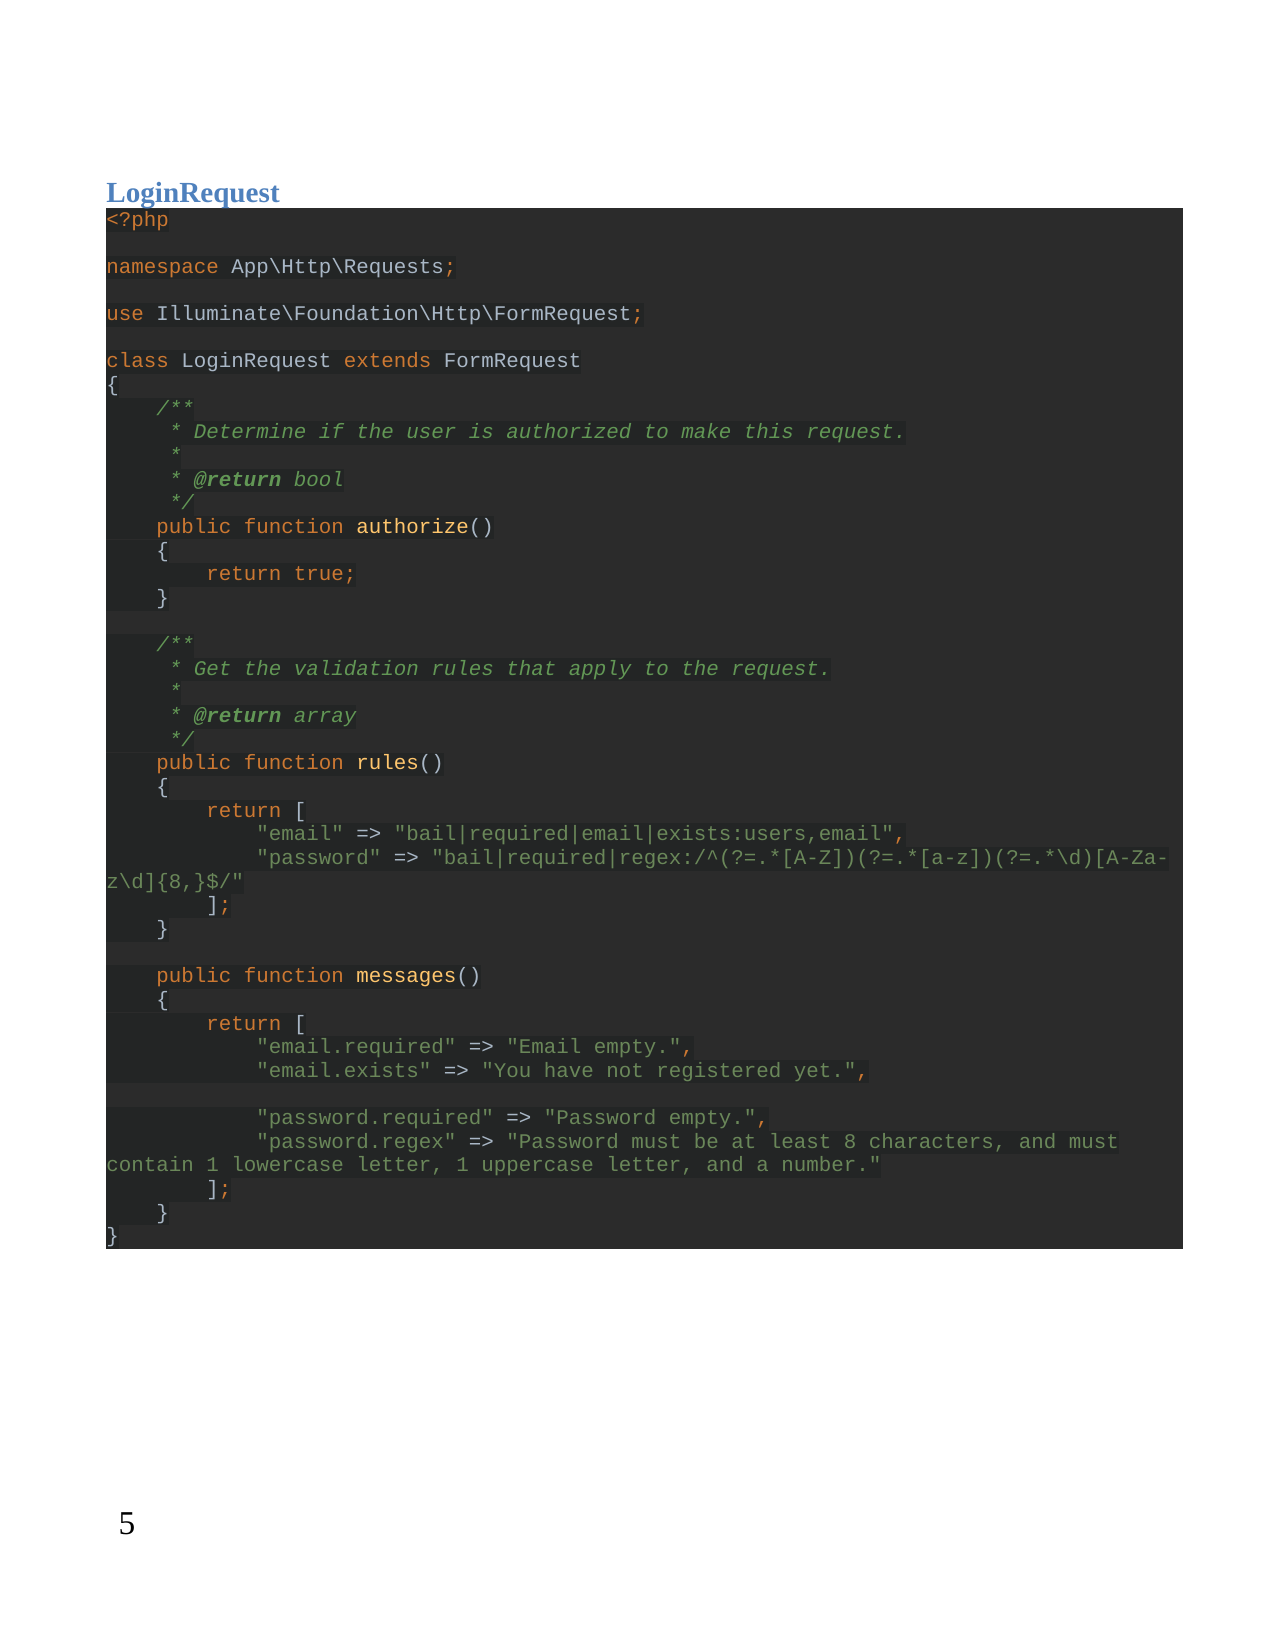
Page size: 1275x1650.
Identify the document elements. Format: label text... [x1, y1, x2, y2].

subtitle LoginRequest [106, 175, 1183, 208]
text <?php namespace App\Http\Requests; use Illuminate\Foundation\Http\FormRequest; class LoginRequest extends FormRequest { /** * Determine if the user is authorized to make this request. * * @return bool */ public function authorize() { return true; } /** * Get the validation rules that apply to the request. * * @return array */ public function rules() { return [ "email" => "bail|required|email|exists:users,email", "password" => "bail|required|regex:/^(?=.*[A-Z])(?=.*[a-z])(?=.*\d)[A-Za-z\d]{8,}$/" ]; } public function messages() { return [ "email.required" => "Email empty.", "email.exists" => "You have not registered yet.", "password.required" => "Password empty.", "password.regex" => "Password must be at least 8 characters, and must contain 1 lowercase letter, 1 uppercase letter, and a number." ]; } } [106, 208, 1183, 1249]
